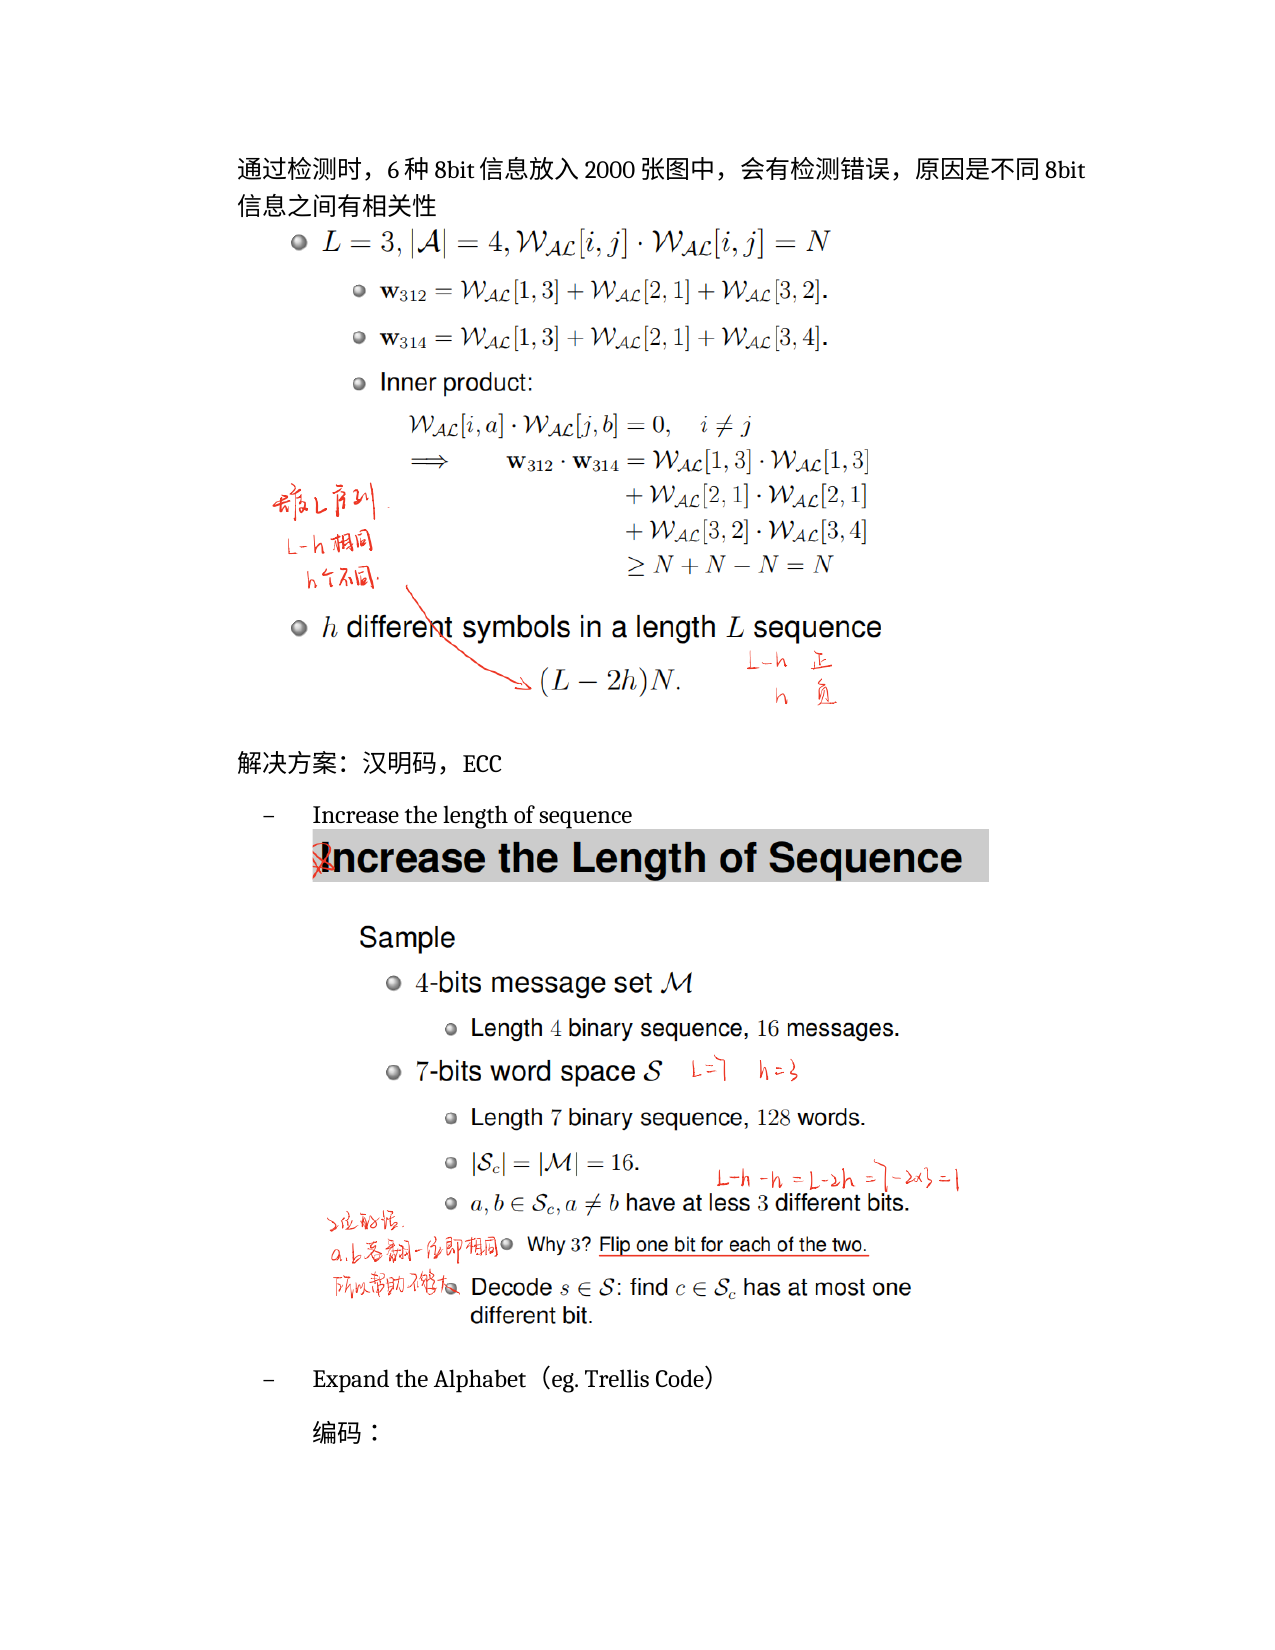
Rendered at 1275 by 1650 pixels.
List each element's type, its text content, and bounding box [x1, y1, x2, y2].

picture [312, 829, 989, 1341]
list 解决方案：汉明码，ECC [187, 744, 1087, 780]
list 编码： [262, 1416, 1087, 1450]
picture [237, 222, 913, 716]
list Expand the Alphabet（eg. Trellis Code） [262, 1361, 1087, 1395]
